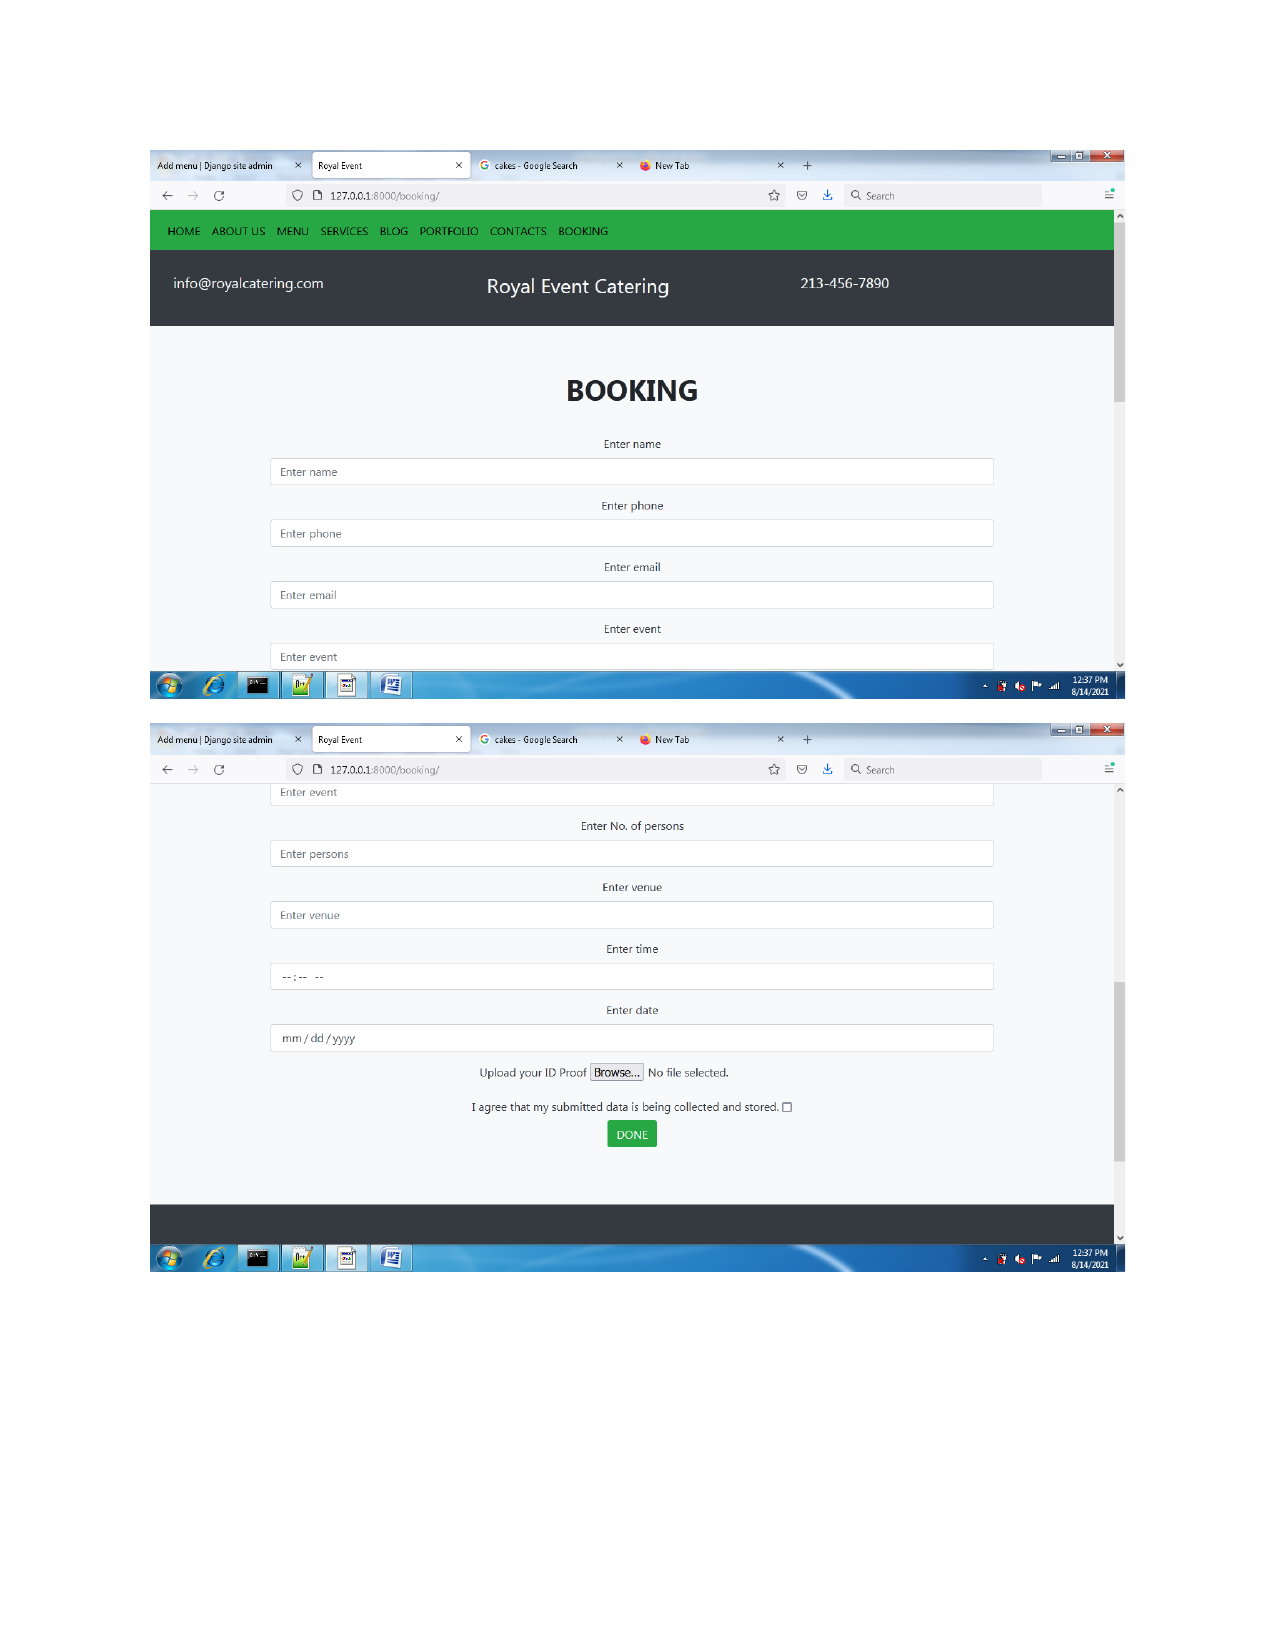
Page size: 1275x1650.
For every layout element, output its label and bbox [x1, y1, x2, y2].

picture [150, 150, 1125, 699]
picture [150, 723, 1125, 1272]
